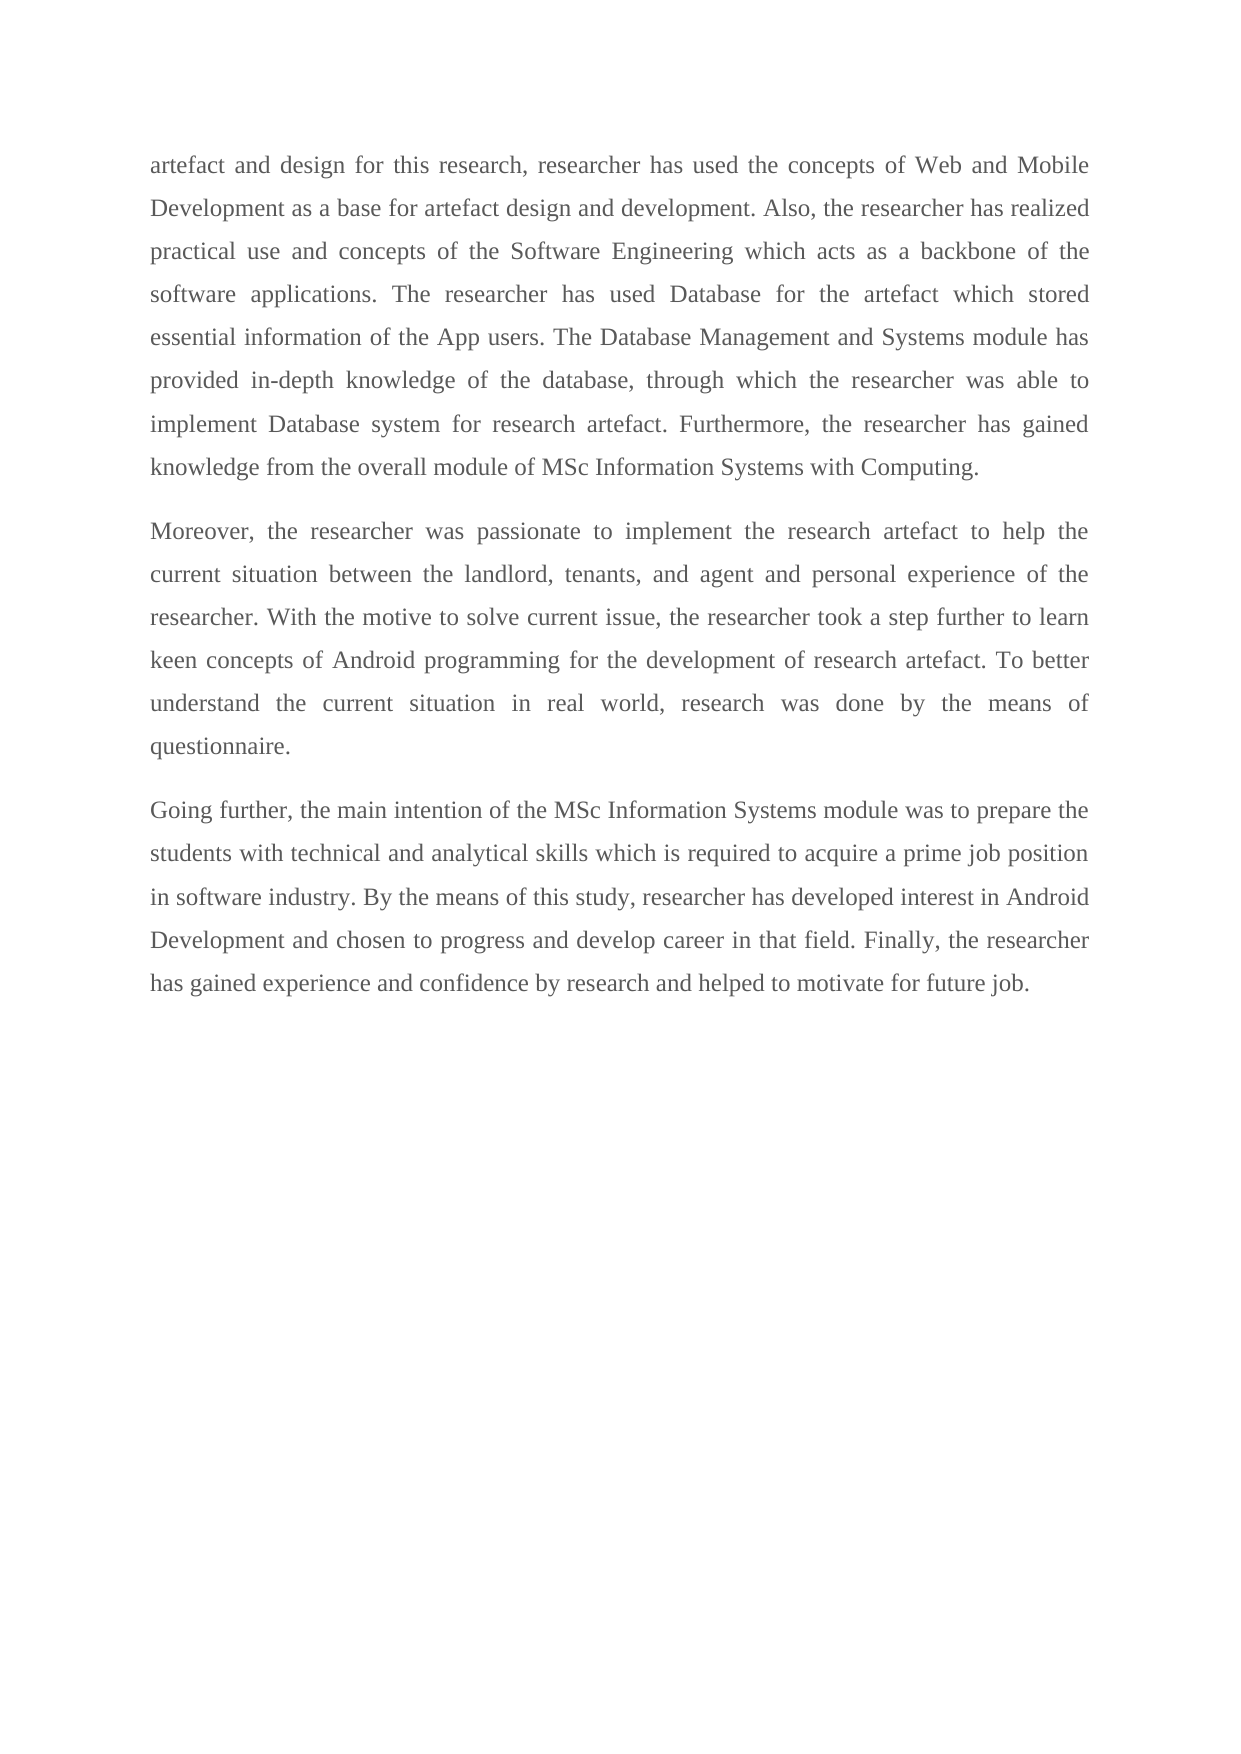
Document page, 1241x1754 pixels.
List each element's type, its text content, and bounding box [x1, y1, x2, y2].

text Going further, the main intention of the MSc Information Systems module was to prepare the students with technical and analytical skills which is required to acquire a prime job position in software industry. By the means of this study, researcher has developed interest in Android Development and chosen to progress and develop career in that field. Finally, the researcher has gained experience and confidence by research and helped to motivate for future job. [150, 795, 1090, 997]
text Moreover, the researcher was passionate to implement the research artefact to help the current situation between the landlord, tenants, and agent and personal experience of the researcher. With the motive to solve current issue, the researcher took a step further to learn keen concepts of Android programming for the development of research artefact. To better understand the current situation in real world, research was done by the means of questionnaire. [150, 516, 1090, 760]
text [150, 150, 1090, 481]
